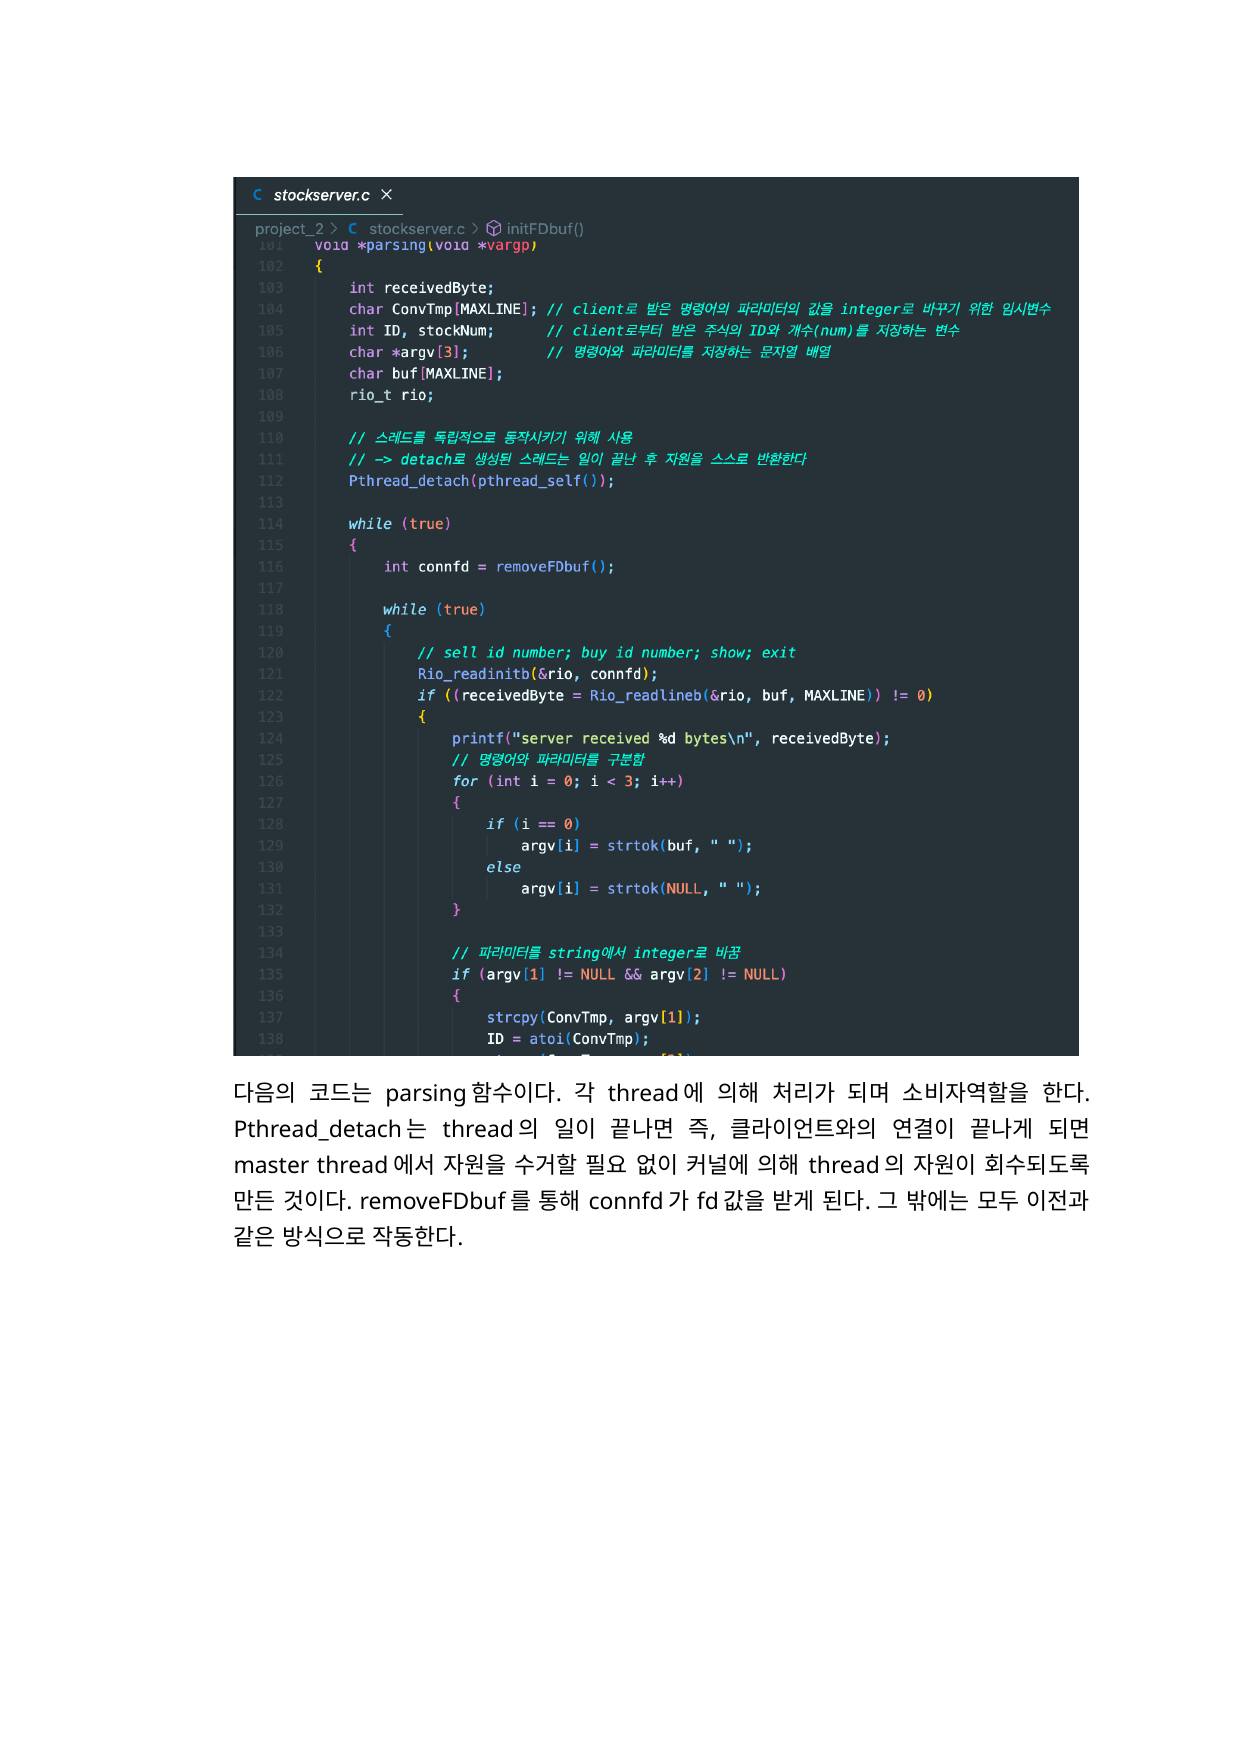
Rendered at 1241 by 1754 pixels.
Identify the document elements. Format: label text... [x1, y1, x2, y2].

picture [233, 177, 1079, 1056]
text 다음의 코드는 parsing함수이다. 각 thread에 의해 처리가 되며 소비자역할을 한다. Pthread_detach는 thread의 일이 끝나면 즉, 클라이언트와의 연결이 끝나게 되면 master thread에서 자원을 수거할 필요 없이 커널에 의해 thread의 자원이 회수되도록 만든 것이다. removeFDbuf를 통해 connfd가 fd값을 받게 된다. 그 밖에는 모두 이전과 같은 방식으로 작동한다. [233, 1075, 1090, 1252]
